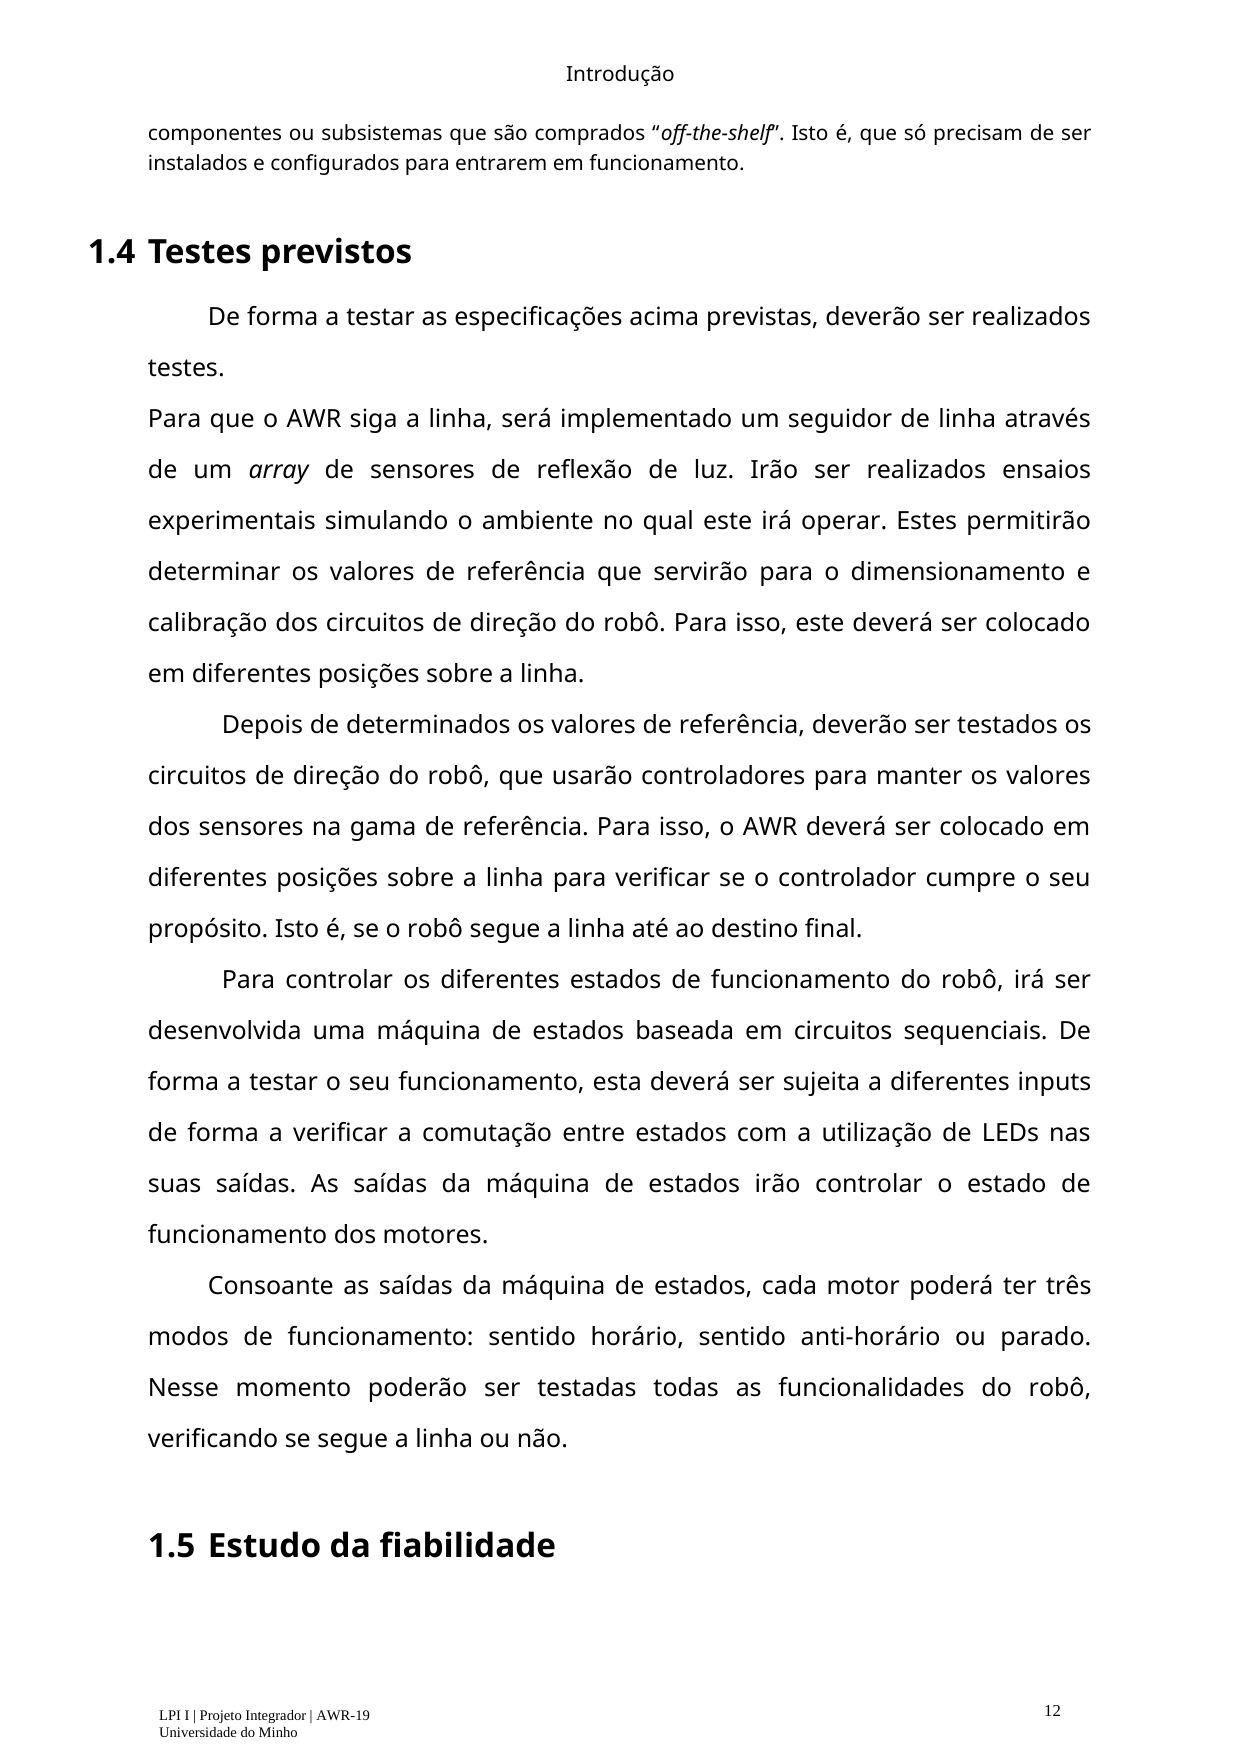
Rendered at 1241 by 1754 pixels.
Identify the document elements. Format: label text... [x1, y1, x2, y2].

text Para que o AWR siga a linha, será implementado um seguidor de linha através de um array de sensores de reflexão de luz. Irão ser realizados ensaios experimentais simulando o ambiente no qual este irá operar. Estes permitirão determinar os valores de referência que servirão para o dimensionamento e calibração dos circuitos de direção do robô. Para isso, este deverá ser colocado em diferentes posições sobre a linha. [148, 400, 1092, 689]
text Consoante as saídas da máquina de estados, cada motor poderá ter três modos de funcionamento: sentido horário, sentido anti-horário ou parado. Nesse momento poderão ser testadas todas as funcionalidades do robô, verificando se segue a linha ou não. [148, 1268, 1092, 1455]
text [148, 118, 1092, 176]
subtitle Testes previstos [88, 228, 1092, 273]
text De forma a testar as especificações acima previstas, deverão ser realizados testes. [148, 298, 1092, 383]
text Estudo da fiabilidade [148, 1522, 1092, 1567]
text Depois de determinados os valores de referência, deverão ser testados os circuitos de direção do robô, que usarão controladores para manter os valores dos sensores na gama de referência. Para isso, o AWR deverá ser colocado em diferentes posições sobre a linha para verificar se o controlador cumpre o seu propósito. Isto é, se o robô segue a linha até ao destino final. [148, 706, 1092, 945]
